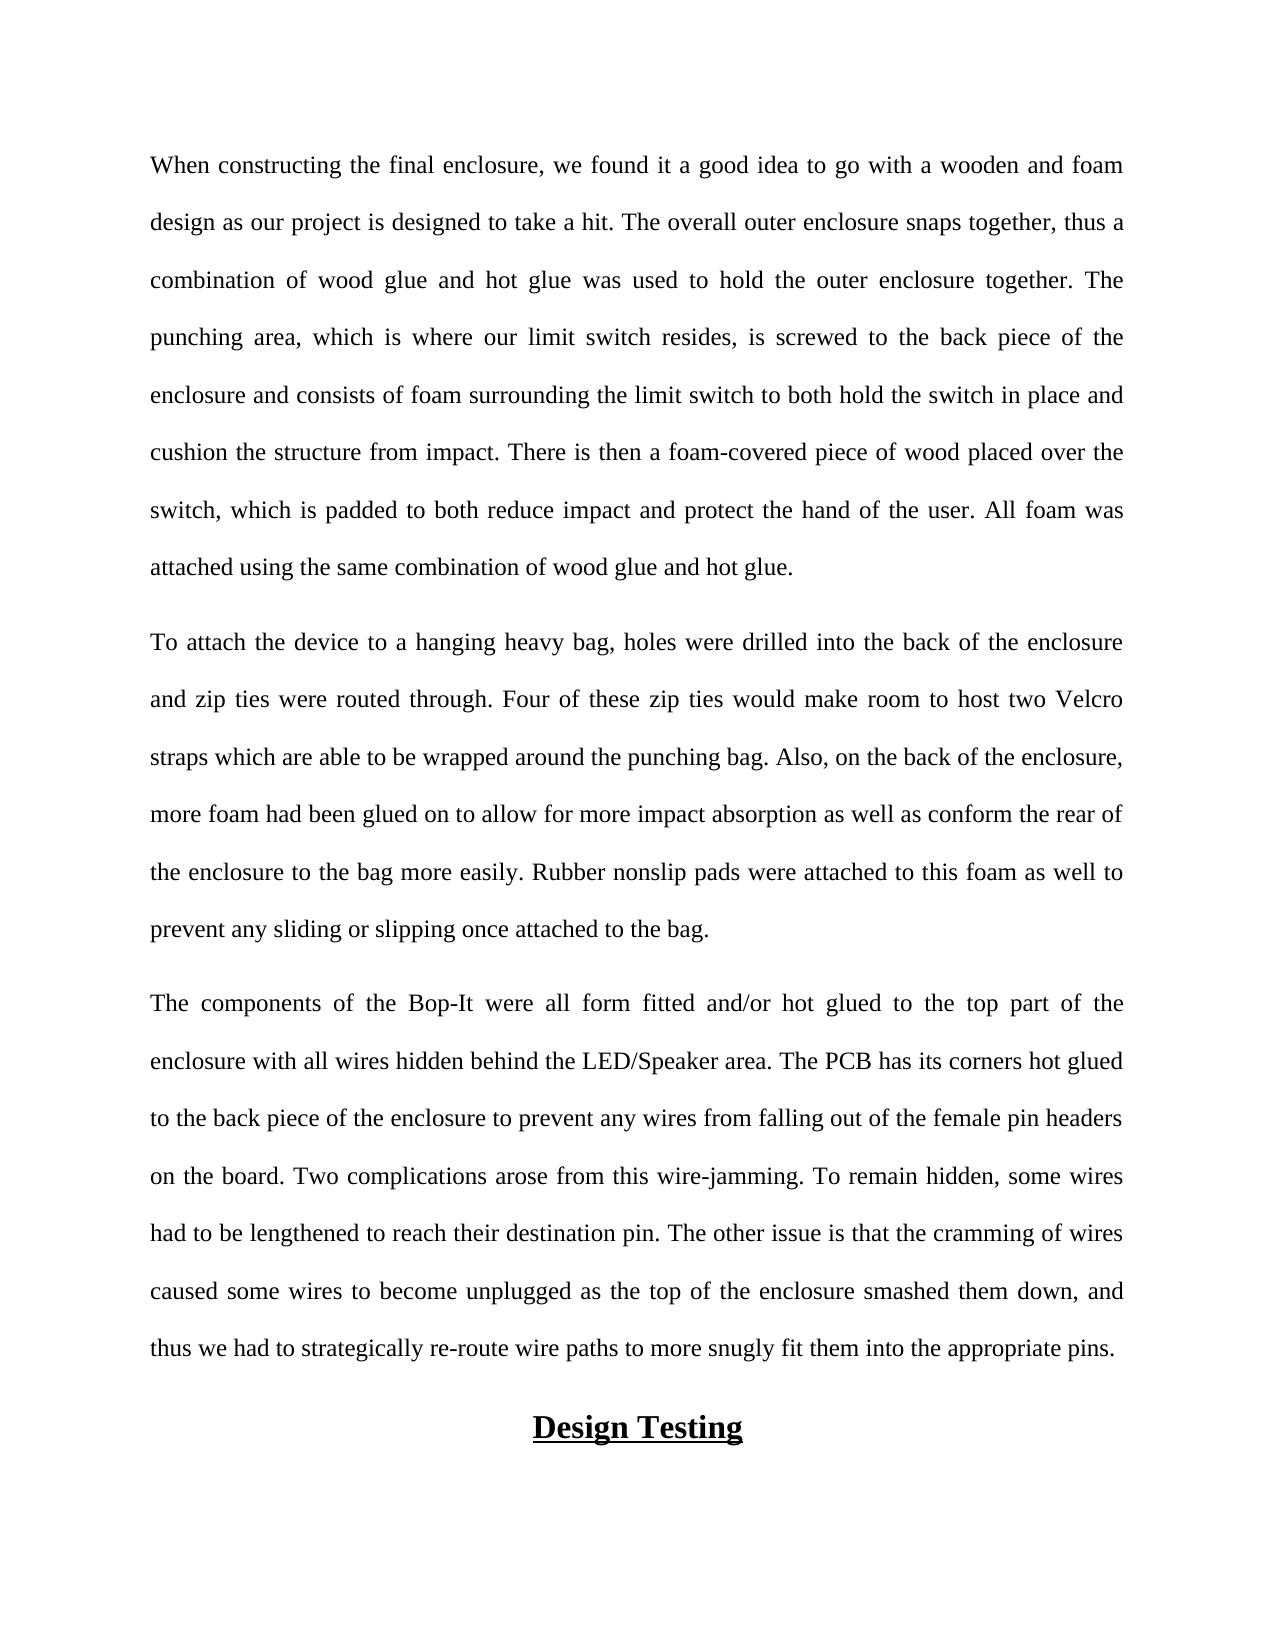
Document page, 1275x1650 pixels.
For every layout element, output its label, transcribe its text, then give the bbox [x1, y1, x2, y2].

text The components of the Bop-It were all form fitted and/or hot glued to the top part of the enclosure with all wires hidden behind the LED/Speaker area. The PCB has its corners hot glued to the back piece of the enclosure to prevent any wires from falling out of the female pin headers on the board. Two complications arose from this wire-jamming. To remain hidden, some wires had to be lengthened to reach their destination pin. The other issue is that the cramming of wires caused some wires to become unplugged as the top of the enclosure smashed them down, and thus we had to strategically re-route wire paths to more snugly fit them into the appropriate pins. [150, 988, 1125, 1362]
text Design Testing [150, 1407, 1125, 1446]
text When constructing the final enclosure, we found it a good idea to go with a wooden and foam design as our project is designed to take a hit. The overall outer enclosure snaps together, thus a combination of wood glue and hot glue was used to hold the outer enclosure together. The punching area, which is where our limit switch resides, is screwed to the back piece of the enclosure and consists of foam surrounding the limit switch to both hold the switch in place and cushion the structure from impact. There is then a foam-covered piece of wood placed over the switch, which is padded to both reduce impact and protect the hand of the user. All foam was attached using the same combination of wood glue and hot glue. [150, 150, 1125, 581]
text To attach the device to a hanging heavy bag, holes were drilled into the back of the enclosure and zip ties were routed through. Four of these zip ties would make room to host two Velcro straps which are able to be wrapped around the punching bag. Also, on the back of the enclosure, more foam had been glued on to allow for more impact absorption as well as conform the rear of the enclosure to the bag more easily. Rubber nonslip pads were attached to this foam as well to prevent any sliding or slipping once attached to the bag. [150, 627, 1125, 943]
